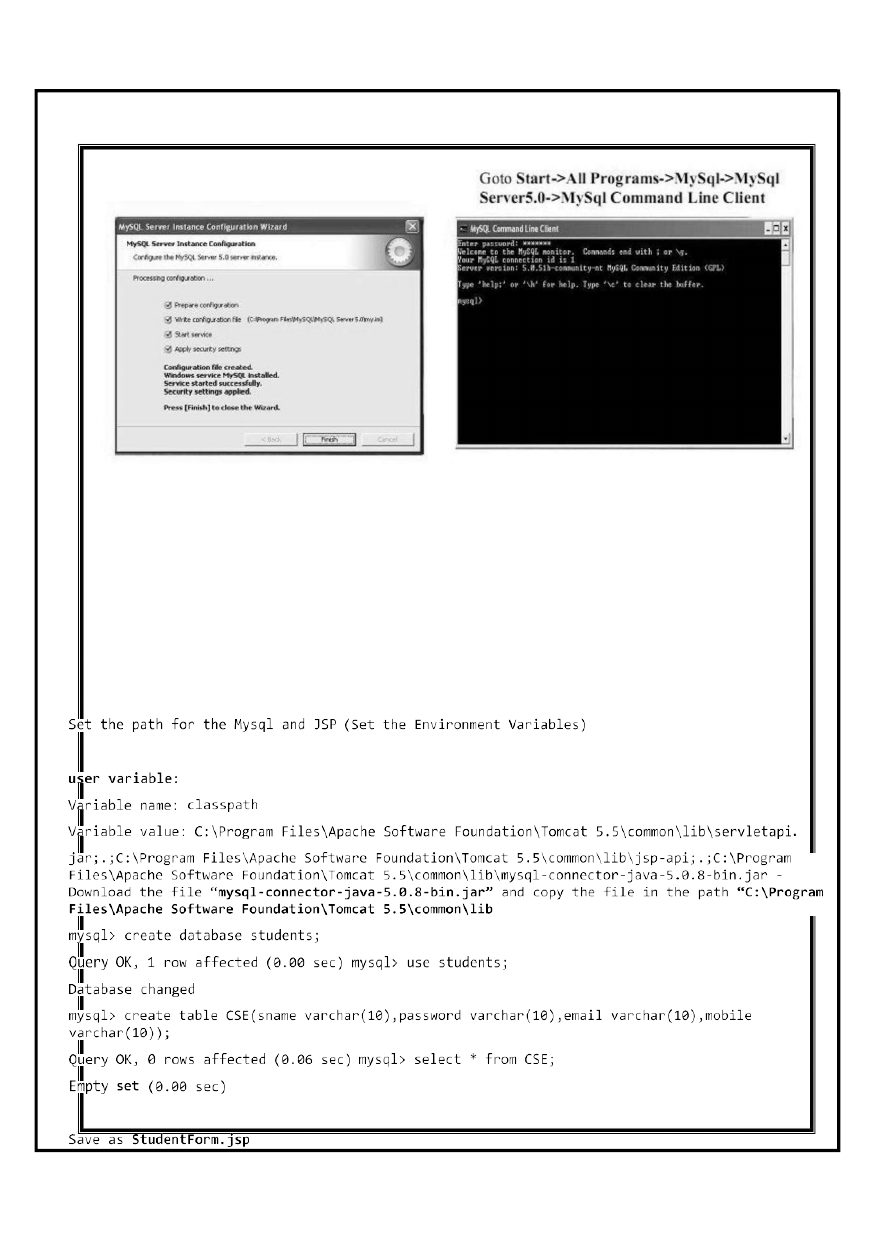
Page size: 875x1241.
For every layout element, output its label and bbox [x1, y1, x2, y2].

picture [68, 143, 823, 1147]
